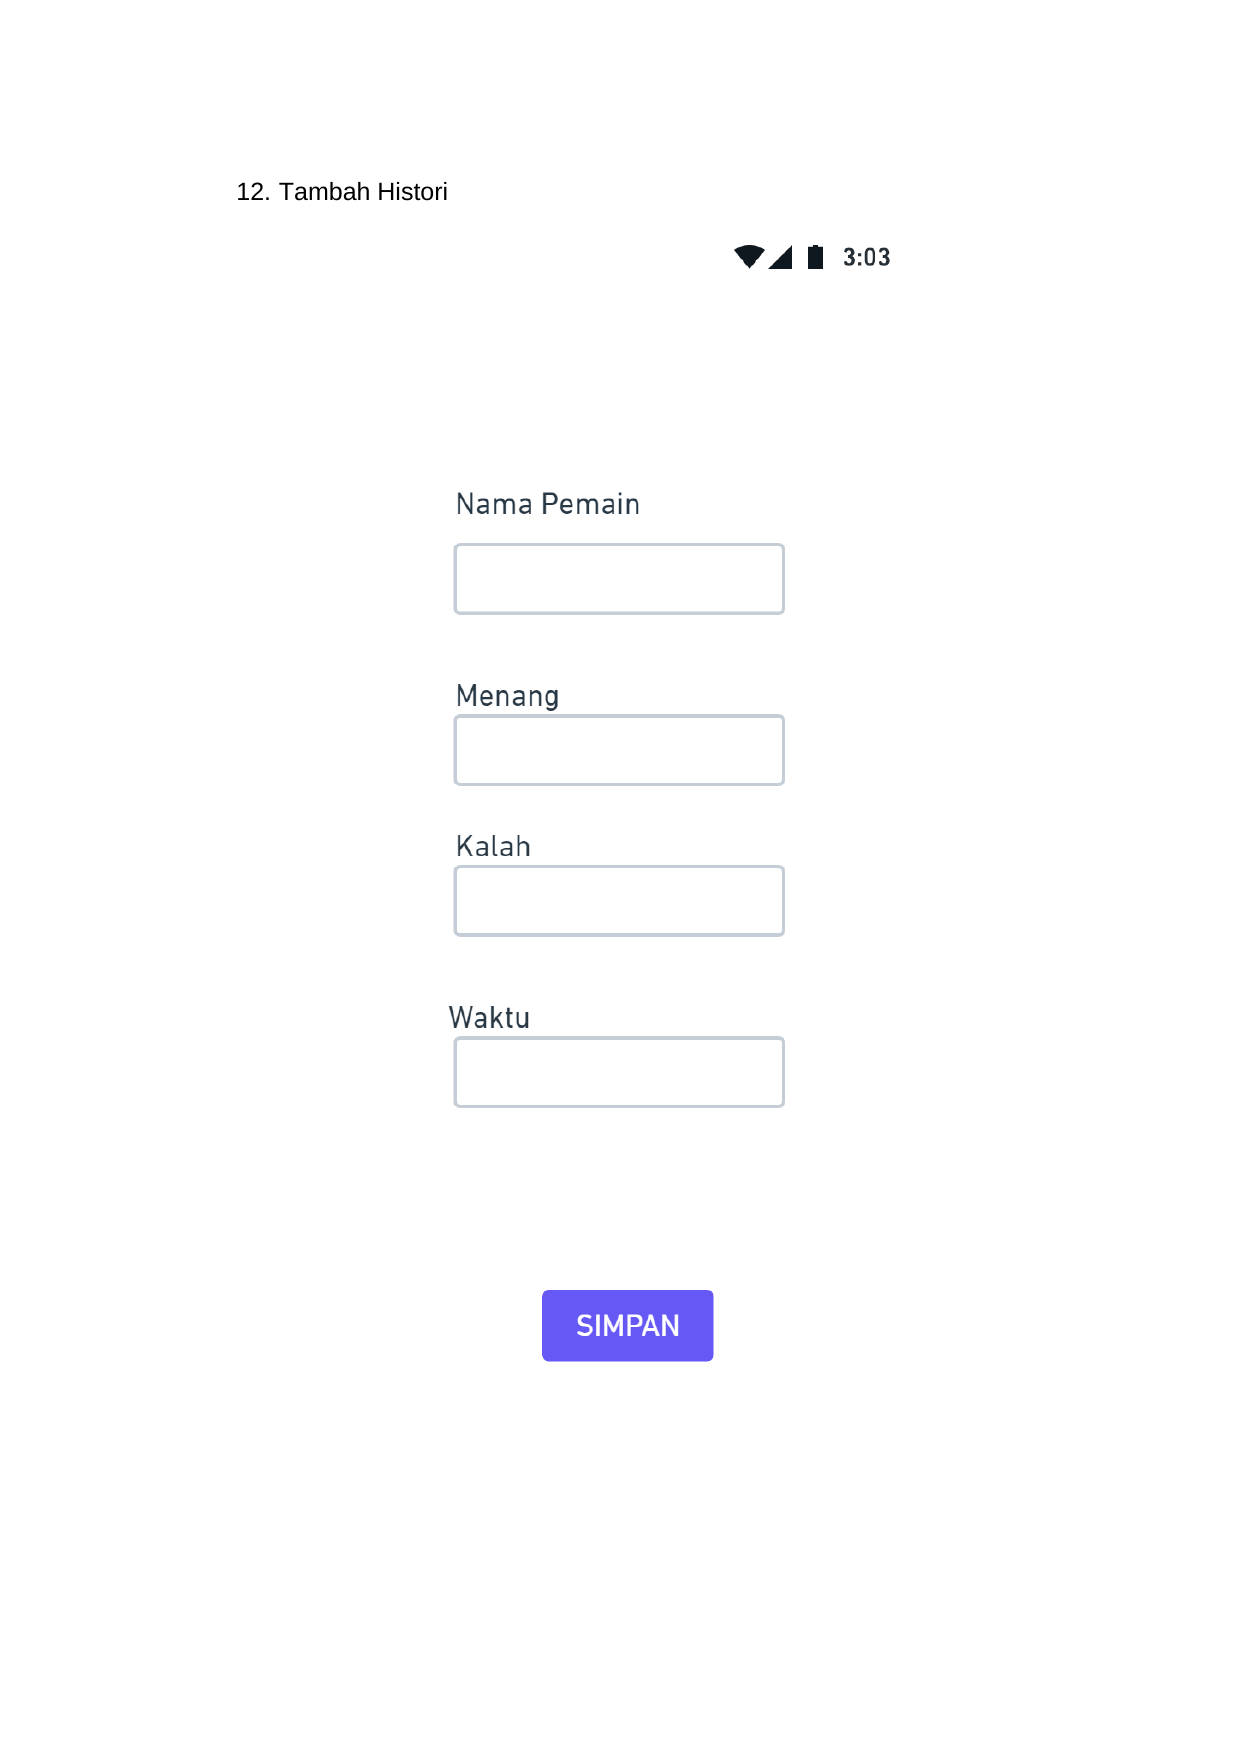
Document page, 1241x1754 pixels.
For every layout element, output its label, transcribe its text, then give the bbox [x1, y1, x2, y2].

list Tambah Histori [236, 177, 1063, 206]
picture [311, 237, 927, 1469]
